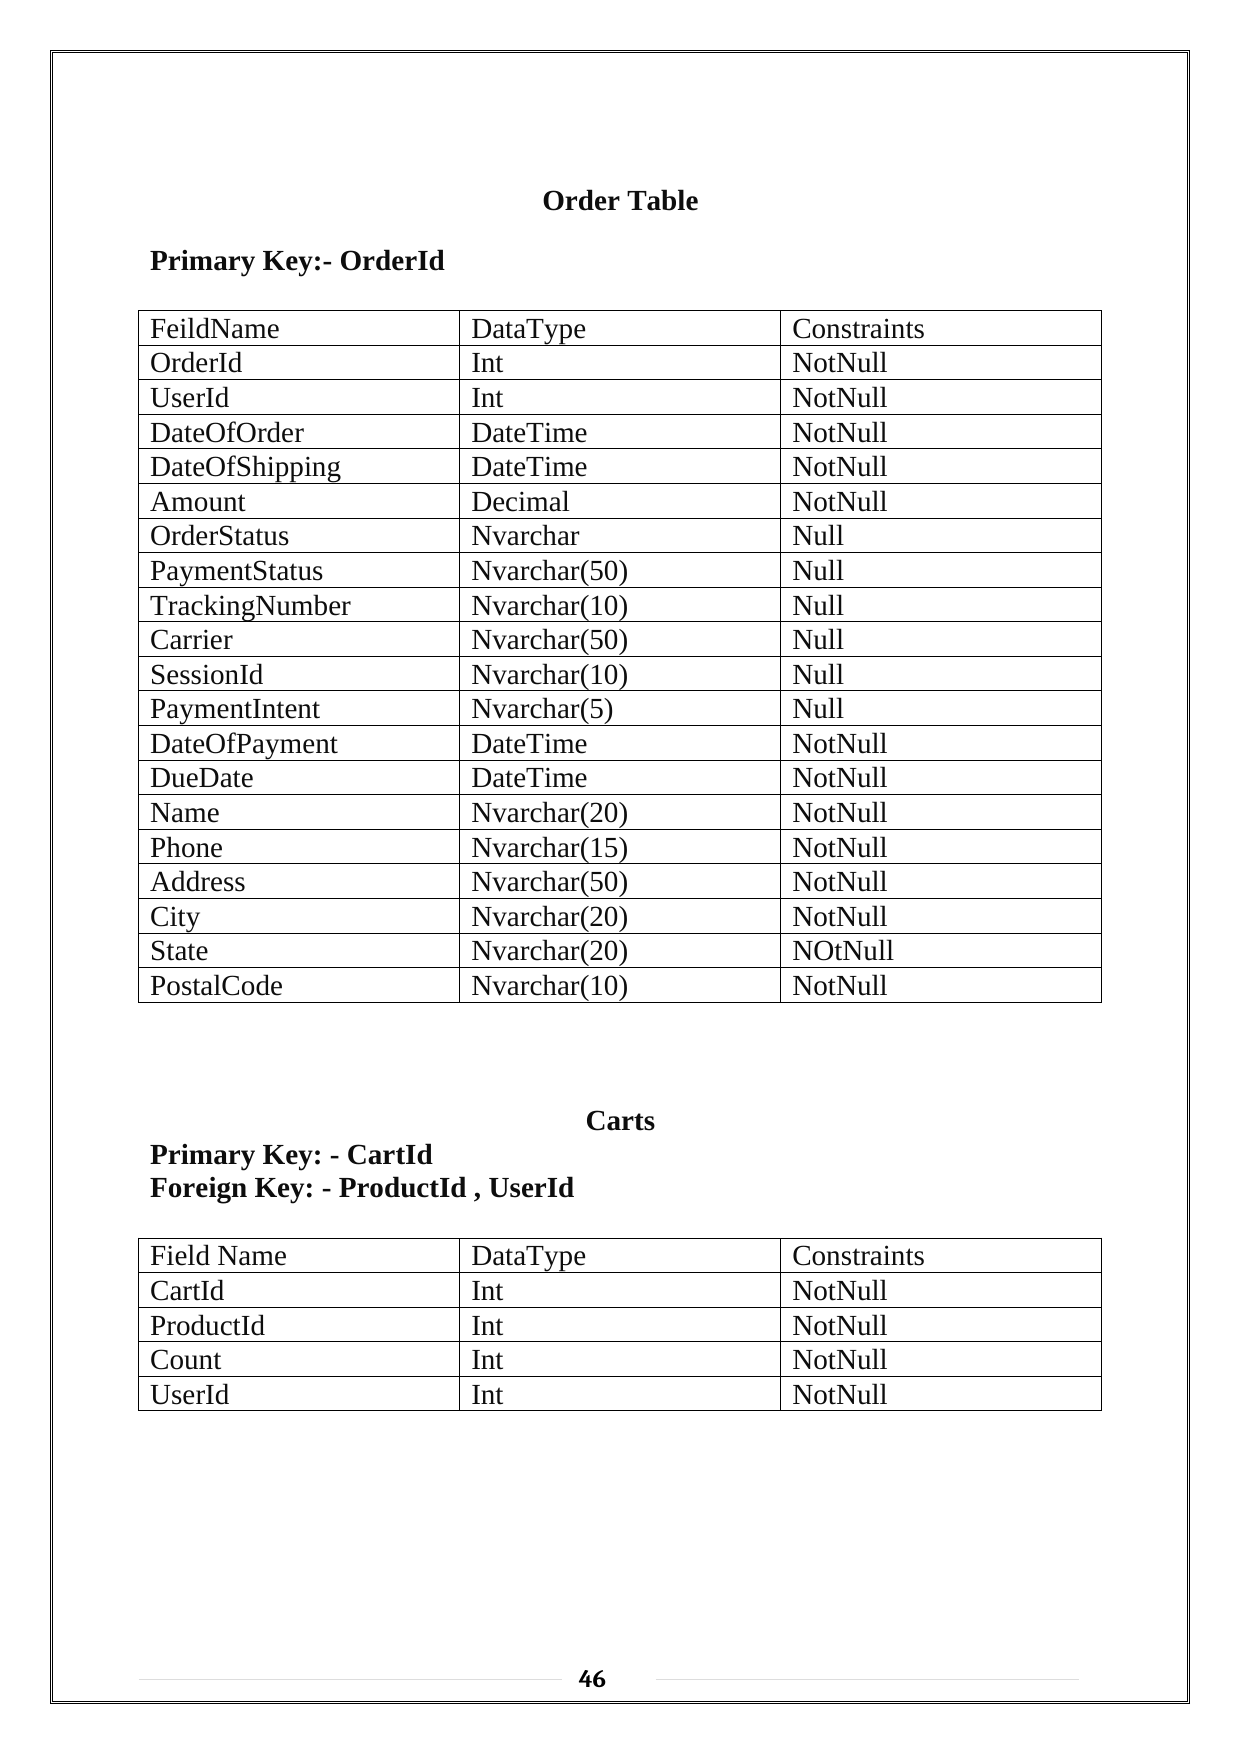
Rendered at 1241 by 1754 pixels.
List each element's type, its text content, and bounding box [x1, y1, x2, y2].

table_cell TrackingNumber [139, 588, 459, 621]
table_header FeildName [139, 311, 459, 344]
table_cell Int [460, 346, 780, 379]
table_cell NotNull [781, 830, 1101, 863]
text Primary Key:- OrderId [150, 243, 1090, 276]
table_cell DateOfPayment [139, 726, 459, 759]
text Carts [150, 1103, 1090, 1137]
table_cell PaymentIntent [139, 691, 459, 725]
text Order Table [150, 183, 1090, 217]
table_cell Nvarchar(50) [460, 622, 780, 656]
table_cell UserId [139, 1377, 459, 1410]
table_cell Int [460, 1342, 780, 1376]
table_cell SessionId [139, 657, 459, 690]
table_header Constraints [781, 311, 1101, 344]
table_cell NotNull [781, 968, 1101, 1002]
table_cell NotNull [781, 1377, 1101, 1410]
table_cell NotNull [781, 484, 1101, 517]
table_cell Nvarchar(10) [460, 657, 780, 690]
table_cell Count [139, 1342, 459, 1376]
table_cell Nvarchar(10) [460, 588, 780, 621]
table_cell OrderId [139, 346, 459, 379]
table_cell NotNull [781, 449, 1101, 483]
table_cell NotNull [781, 415, 1101, 448]
table_cell State [139, 934, 459, 967]
table_cell NOtNull [781, 934, 1101, 967]
table_cell Null [781, 657, 1101, 690]
table_cell Phone [139, 830, 459, 863]
table_cell Nvarchar(10) [460, 968, 780, 1002]
table_cell CartId [139, 1273, 459, 1307]
table_cell Int [460, 380, 780, 414]
table_cell DateTime [460, 761, 780, 794]
table_header DataType [460, 1239, 780, 1272]
table_cell Nvarchar(20) [460, 934, 780, 967]
table_cell NotNull [781, 380, 1101, 414]
table_cell Null [781, 588, 1101, 621]
table_cell Nvarchar(5) [460, 691, 780, 725]
table_cell PostalCode [139, 968, 459, 1002]
table_cell Nvarchar(50) [460, 553, 780, 587]
table_cell Int [460, 1308, 780, 1341]
table_cell NotNull [781, 899, 1101, 932]
table_cell DueDate [139, 761, 459, 794]
text Foreign Key: - ProductId , UserId [150, 1170, 1090, 1204]
table_cell DateOfOrder [139, 415, 459, 448]
table_cell Int [460, 1273, 780, 1307]
table_cell Address [139, 864, 459, 898]
table_cell Int [460, 1377, 780, 1410]
table_cell NotNull [781, 1342, 1101, 1376]
table_cell Nvarchar(15) [460, 830, 780, 863]
table_header Field Name [139, 1239, 459, 1272]
table_cell Null [781, 691, 1101, 725]
table_cell NotNull [781, 726, 1101, 759]
table_cell NotNull [781, 761, 1101, 794]
table_cell Decimal [460, 484, 780, 517]
table_cell DateTime [460, 415, 780, 448]
table_cell NotNull [781, 1308, 1101, 1341]
table_header DataType [460, 311, 780, 344]
table_cell Carrier [139, 622, 459, 656]
table_cell Nvarchar(50) [460, 864, 780, 898]
table_cell Null [781, 519, 1101, 552]
table_cell Amount [139, 484, 459, 517]
table_cell DateTime [460, 449, 780, 483]
table_cell OrderStatus [139, 519, 459, 552]
table_cell NotNull [781, 346, 1101, 379]
table_cell DateOfShipping [139, 449, 459, 483]
table_cell NotNull [781, 864, 1101, 898]
table_cell Nvarchar(20) [460, 899, 780, 932]
table_cell NotNull [781, 1273, 1101, 1307]
table_cell Nvarchar(20) [460, 795, 780, 829]
table_cell NotNull [781, 795, 1101, 829]
table_cell PaymentStatus [139, 553, 459, 587]
table_cell Null [781, 553, 1101, 587]
table_header Constraints [781, 1239, 1101, 1272]
table_cell Nvarchar [460, 519, 780, 552]
table_cell Null [781, 622, 1101, 656]
table_cell ProductId [139, 1308, 459, 1341]
table_cell Name [139, 795, 459, 829]
table_cell UserId [139, 380, 459, 414]
table_cell DateTime [460, 726, 780, 759]
table_cell City [139, 899, 459, 932]
text Primary Key: - CartId [150, 1137, 1090, 1170]
